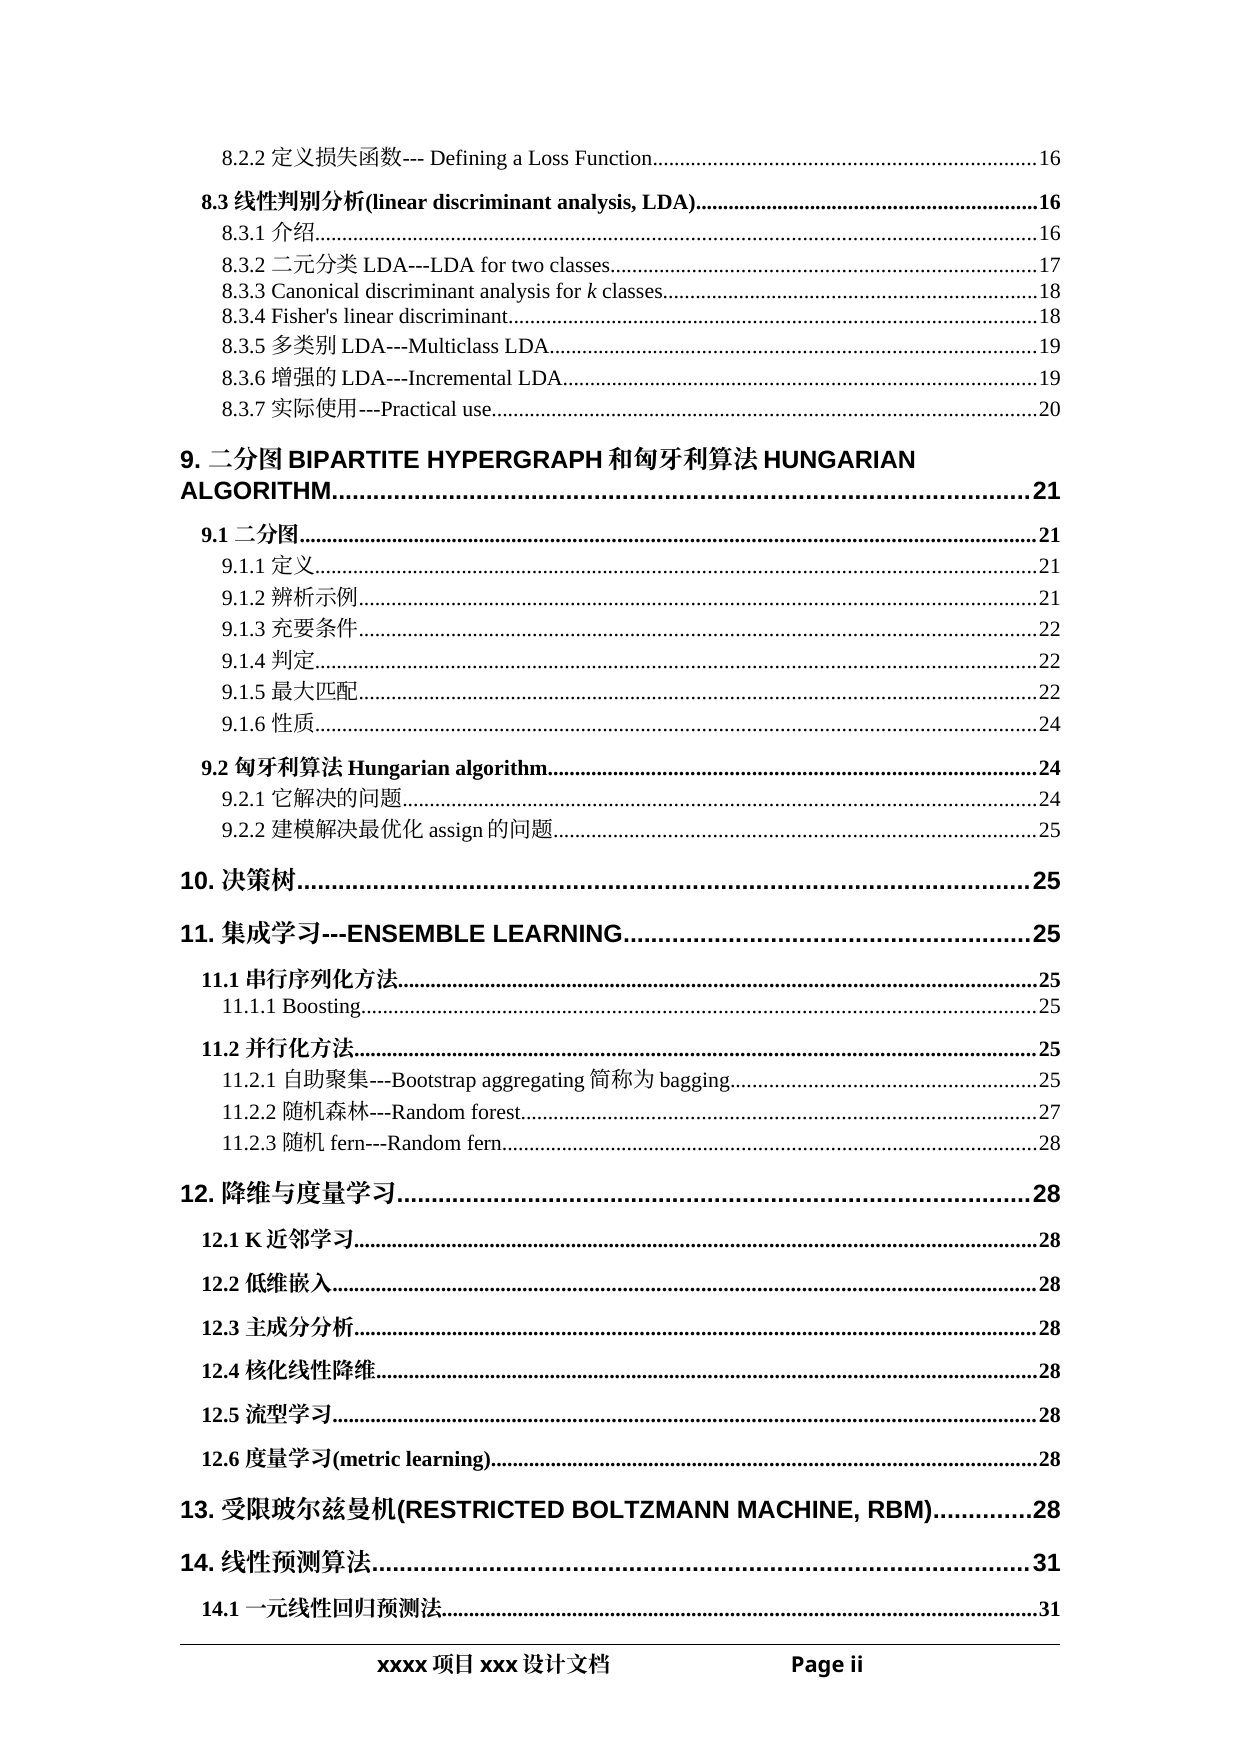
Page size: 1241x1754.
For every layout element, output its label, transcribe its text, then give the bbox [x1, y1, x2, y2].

text 8.3.2 二元分类LDA---LDA for two classes 17 [222, 247, 1060, 278]
text 10. 决策树 25 [180, 861, 1060, 897]
text 14.1 一元线性回归预测法 31 [201, 1591, 1060, 1622]
text 11.2.3 随机fern---Random fern 28 [222, 1125, 1060, 1157]
text 8.3 线性判别分析(linear discriminant analysis, LDA) 16 [201, 184, 1060, 215]
text 8.2.2 定义损失函数--- Defining a Loss Function 16 [222, 140, 1060, 171]
text 9.2.1 它解决的问题 24 [222, 781, 1060, 813]
text 8.3.4 Fisher's linear discriminant 18 [222, 303, 1060, 329]
text 9.1.3 充要条件 22 [222, 611, 1060, 643]
text 8.3.3 Canonical discriminant analysis for k classes 18 [222, 278, 1060, 303]
text 11.1.1 Boosting 25 [222, 993, 1060, 1018]
text 12.2 低维嵌入 28 [201, 1266, 1060, 1297]
text 9. 二分图bipartite hypergraph和匈牙利算法Hungarian algorithm 21 [180, 440, 1060, 504]
text 9.2 匈牙利算法Hungarian algorithm 24 [201, 750, 1060, 781]
text 12.3 主成分分析 28 [201, 1310, 1060, 1341]
text 8.3.5 多类别LDA---Multiclass LDA 19 [222, 329, 1060, 360]
text 9.1.6 性质 24 [222, 706, 1060, 737]
text 11.2.2 随机森林---Random forest 27 [222, 1094, 1060, 1125]
text 9.1.1 定义 21 [222, 548, 1060, 580]
text 11. 集成学习---ensemble learning 25 [180, 913, 1060, 949]
text 9.2.2 建模解决最优化assign的问题 25 [222, 813, 1060, 844]
text 9.1 二分图 21 [201, 517, 1060, 548]
text 12. 降维与度量学习 28 [180, 1173, 1060, 1209]
text 12.5 流型学习 28 [201, 1398, 1060, 1429]
text 13. 受限玻尔兹曼机(Restricted Boltzmann Machine, RBM) 28 [180, 1490, 1060, 1526]
text 8.3.1 介绍 16 [222, 215, 1060, 247]
text 8.3.7 实际使用---Practical use 20 [222, 392, 1060, 423]
text 11.2.1 自助聚集---Bootstrap aggregating简称为bagging 25 [222, 1062, 1060, 1094]
text 11.2 并行化方法 25 [201, 1031, 1060, 1062]
text 8.3.6 增强的LDA---Incremental LDA 19 [222, 360, 1060, 392]
text 14. 线性预测算法 31 [180, 1542, 1060, 1578]
text 11.1 串行序列化方法 25 [201, 962, 1060, 993]
text 12.6 度量学习(metric learning) 28 [201, 1442, 1060, 1473]
text 12.1 K近邻学习 28 [201, 1222, 1060, 1253]
text 9.1.4 判定 22 [222, 643, 1060, 674]
text 9.1.2 辨析示例 21 [222, 580, 1060, 611]
text 12.4 核化线性降维 28 [201, 1354, 1060, 1385]
text 9.1.5 最大匹配 22 [222, 674, 1060, 706]
